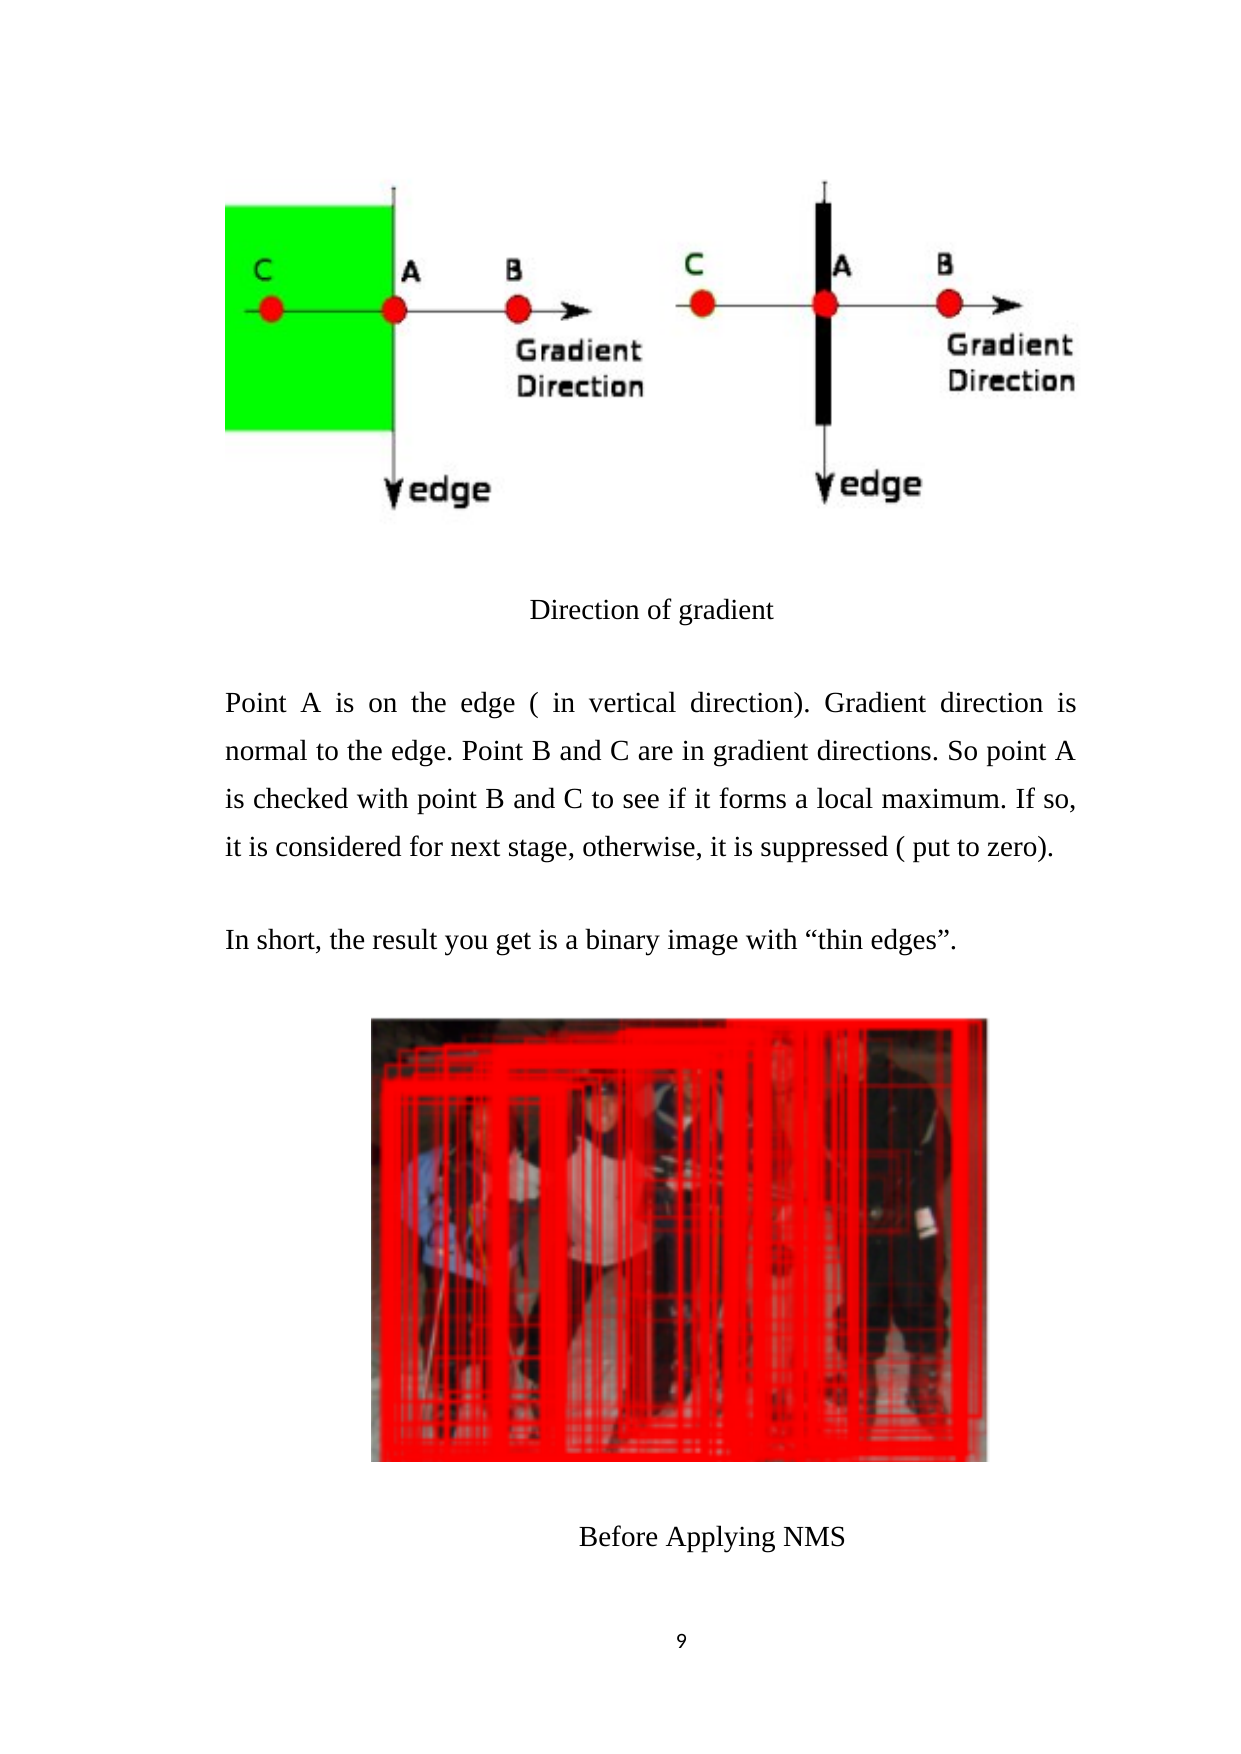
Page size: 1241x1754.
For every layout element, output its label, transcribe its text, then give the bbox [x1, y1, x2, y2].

picture [225, 150, 1100, 536]
text In short, the result you get is a binary image with “thin edges”. [225, 922, 1141, 956]
text Direction of gradient [225, 592, 1078, 626]
text Before Applying NMS [223, 1519, 1141, 1552]
picture [371, 1015, 995, 1462]
text Point A is on the edge ( in vertical direction). Gradient direction is normal to the edge. Point B and C are in gradient directions. So point A is checked with point B and C to see if it forms a local maximum. If so, it is considered for next stage, otherwise, it is suppressed ( put to zero). [225, 685, 1078, 862]
